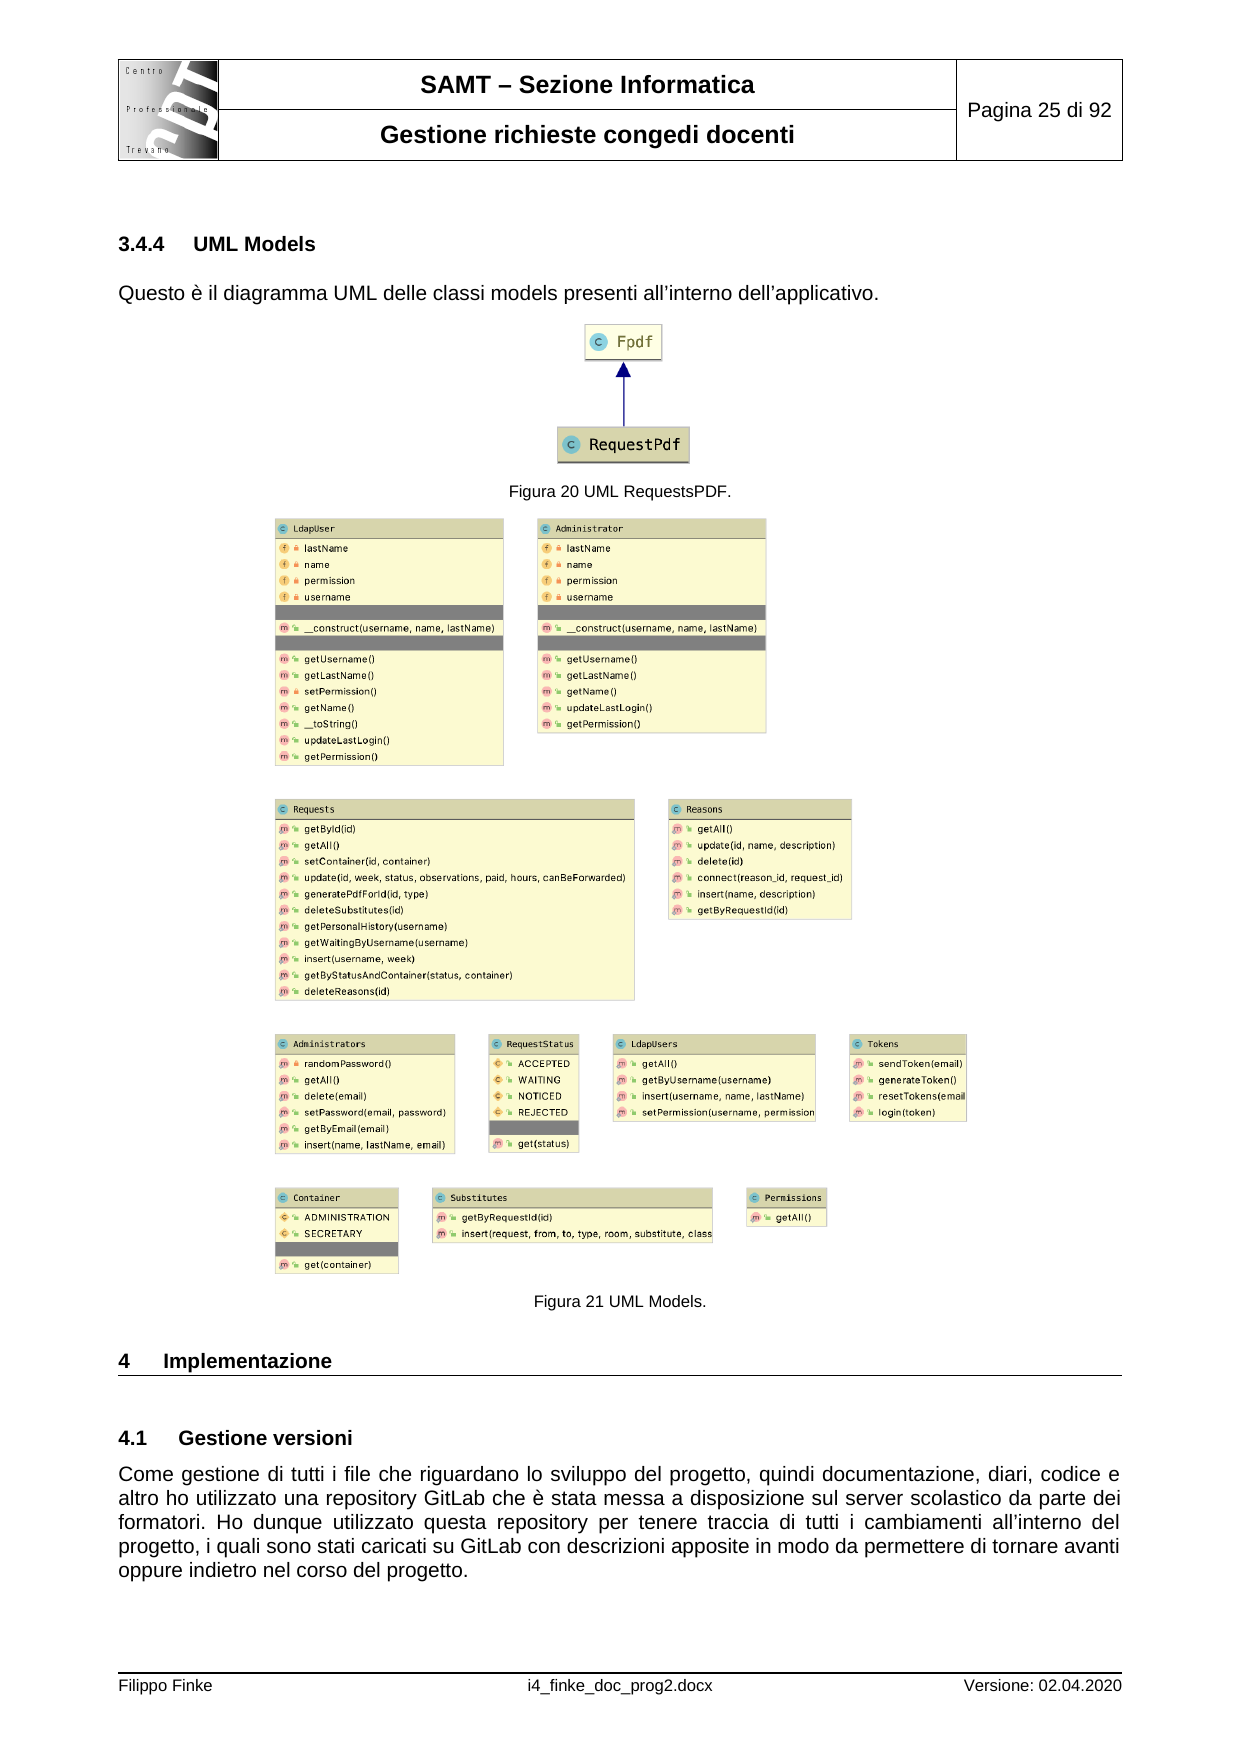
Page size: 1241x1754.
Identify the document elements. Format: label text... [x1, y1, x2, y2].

subtitle Implementazione [118, 1349, 1122, 1375]
picture [265, 513, 976, 1280]
text Questo è il diagramma UML delle classi models presenti all’interno dell’applicativo. [118, 281, 1122, 305]
text Figura 20 UML RequestsPDF. [118, 482, 1122, 501]
subtitle Gestione versioni [118, 1426, 1122, 1450]
subtitle UML Models [118, 232, 1122, 256]
picture [118, 60, 218, 159]
text Figura 21 UML Models. [118, 1292, 1122, 1311]
picture [543, 304, 698, 469]
text Come gestione di tutti i file che riguardano lo sviluppo del progetto, quindi documentazione, diari, codice e altro ho utilizzato una repository GitLab che è stata messa a disposizione sul server scolastico da parte dei formatori. Ho dunque utilizzato questa repository per tenere traccia di tutti i cambiamenti all’interno del progetto, i quali sono stati caricati su GitLab con descrizioni apposite in modo da permettere di tornare avanti oppure indietro nel corso del progetto. [118, 1462, 1122, 1582]
